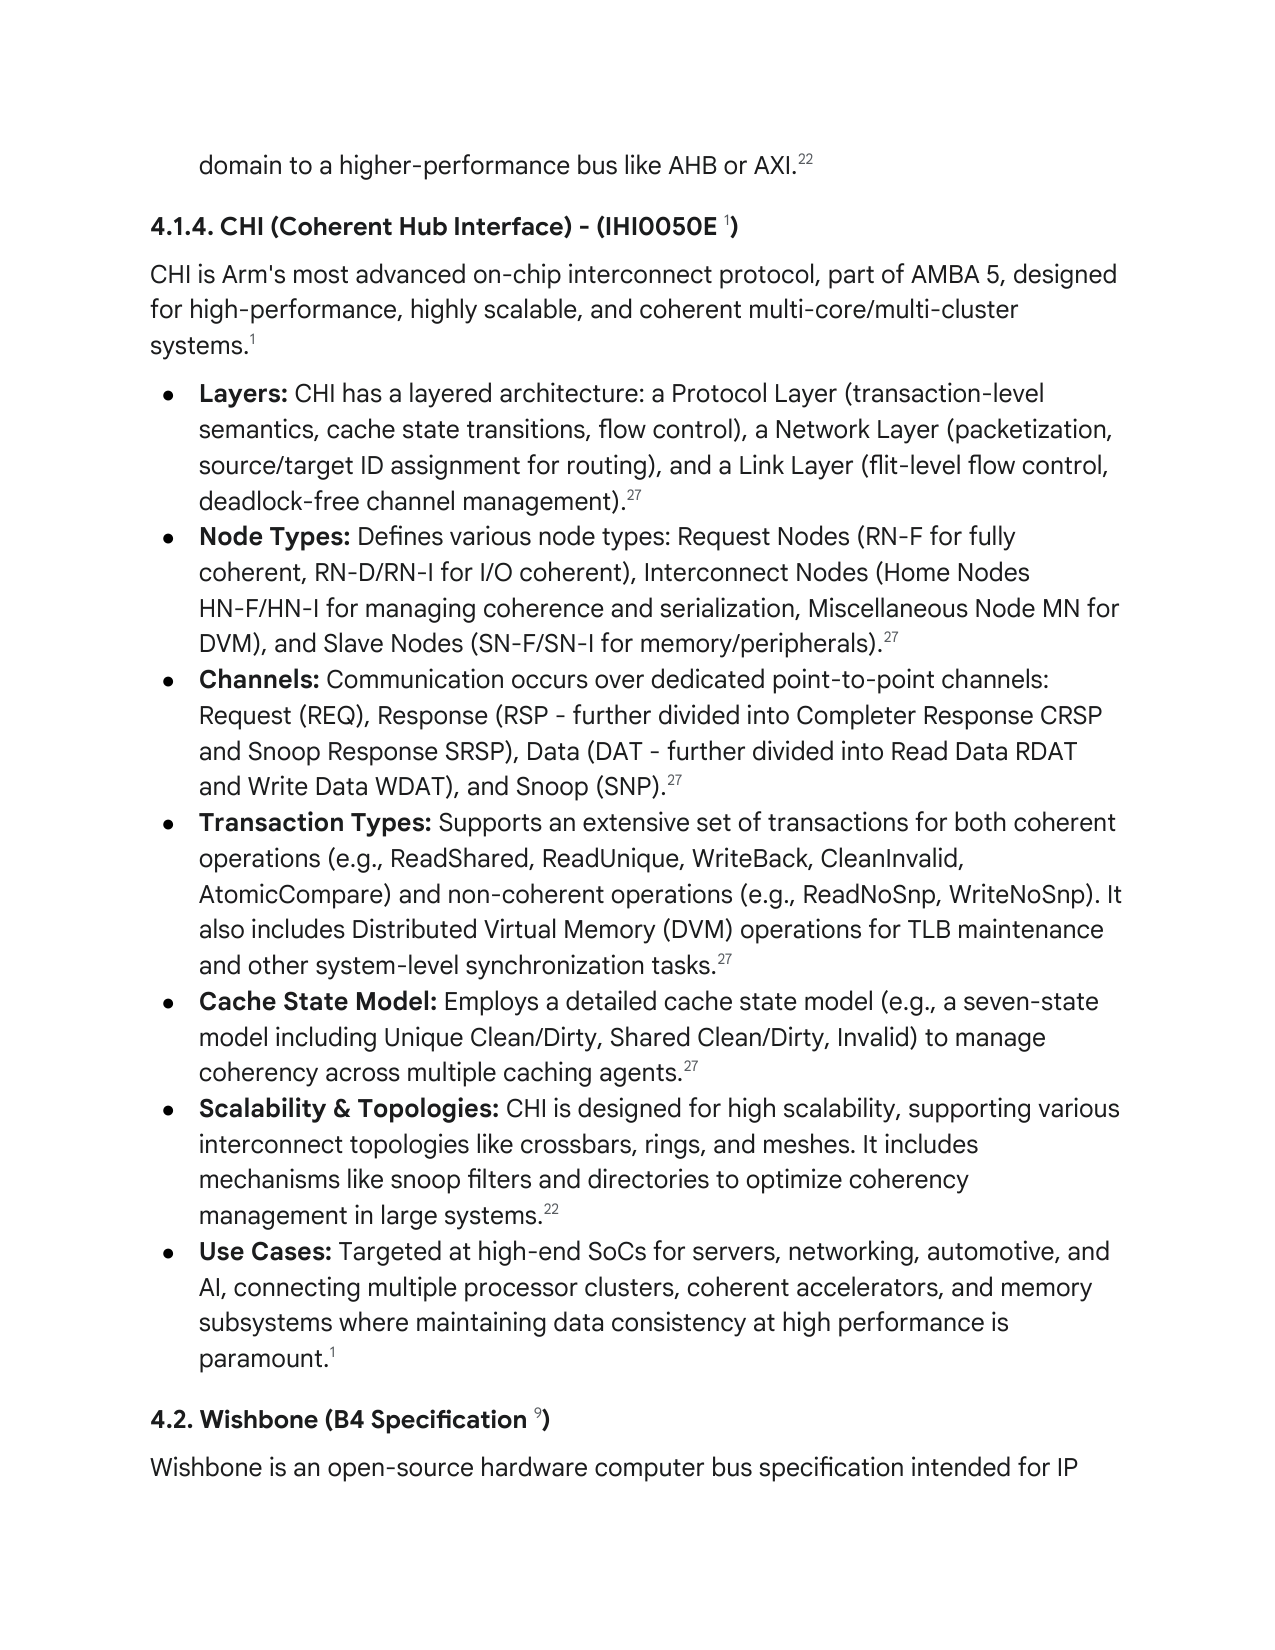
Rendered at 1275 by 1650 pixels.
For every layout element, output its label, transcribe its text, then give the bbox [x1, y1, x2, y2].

list Layers: CHI has a layered architecture: a Protocol Layer (transaction-level semantics, cache state transitions, flow control), a Network Layer (packetization, source/target ID assignment for routing), and a Link Layer (flit-level flow control, deadlock-free channel management).27 [161, 379, 1125, 517]
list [161, 150, 1125, 181]
subtitle 4.2. Wishbone (B4 Specification 9) [150, 1404, 1125, 1435]
list Use Cases: Targeted at high-end SoCs for servers, networking, automotive, and AI, connecting multiple processor clusters, coherent accelerators, and memory subsystems where maintaining data consistency at high performance is paramount.1 [161, 1236, 1125, 1375]
list Cache State Model: Employs a detailed cache state model (e.g., a seven-state model including Unique Clean/Dirty, Shared Clean/Dirty, Invalid) to manage coherency across multiple caching agents.27 [161, 986, 1125, 1089]
list Node Types: Defines various node types: Request Nodes (RN-F for fully coherent, RN-D/RN-I for I/O coherent), Interconnect Nodes (Home Nodes HN-F/HN-I for managing coherence and serialization, Miscellaneous Node MN for DVM), and Slave Nodes (SN-F/SN-I for memory/peripherals).27 [161, 522, 1125, 660]
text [150, 1452, 1125, 1484]
list Scalability & Topologies: CHI is designed for high scalability, supporting various interconnect topologies like crossbars, rings, and meshes. It includes mechanisms like snoop filters and directories to optimize coherency management in large systems.22 [161, 1093, 1125, 1232]
subtitle 4.1.4. CHI (Coherent Hub Interface) - (IHI0050E 1) [150, 211, 1125, 242]
list Channels: Communication occurs over dedicated point-to-point channels: Request (REQ), Response (RSP - further divided into Completer Response CRSP and Snoop Response SRSP), Data (DAT - further divided into Read Data RDAT and Write Data WDAT), and Snoop (SNP).27 [161, 664, 1125, 803]
list Transaction Types: Supports an extensive set of transactions for both coherent operations (e.g., ReadShared, ReadUnique, WriteBack, CleanInvalid, AtomicCompare) and non-coherent operations (e.g., ReadNoSnp, WriteNoSnp). It also includes Distributed Virtual Memory (DVM) operations for TLB maintenance and other system-level synchronization tasks.27 [161, 807, 1125, 982]
text CHI is Arm's most advanced on-chip interconnect protocol, part of AMBA 5, designed for high-performance, highly scalable, and coherent multi-core/multi-cluster systems.1 [150, 259, 1125, 362]
